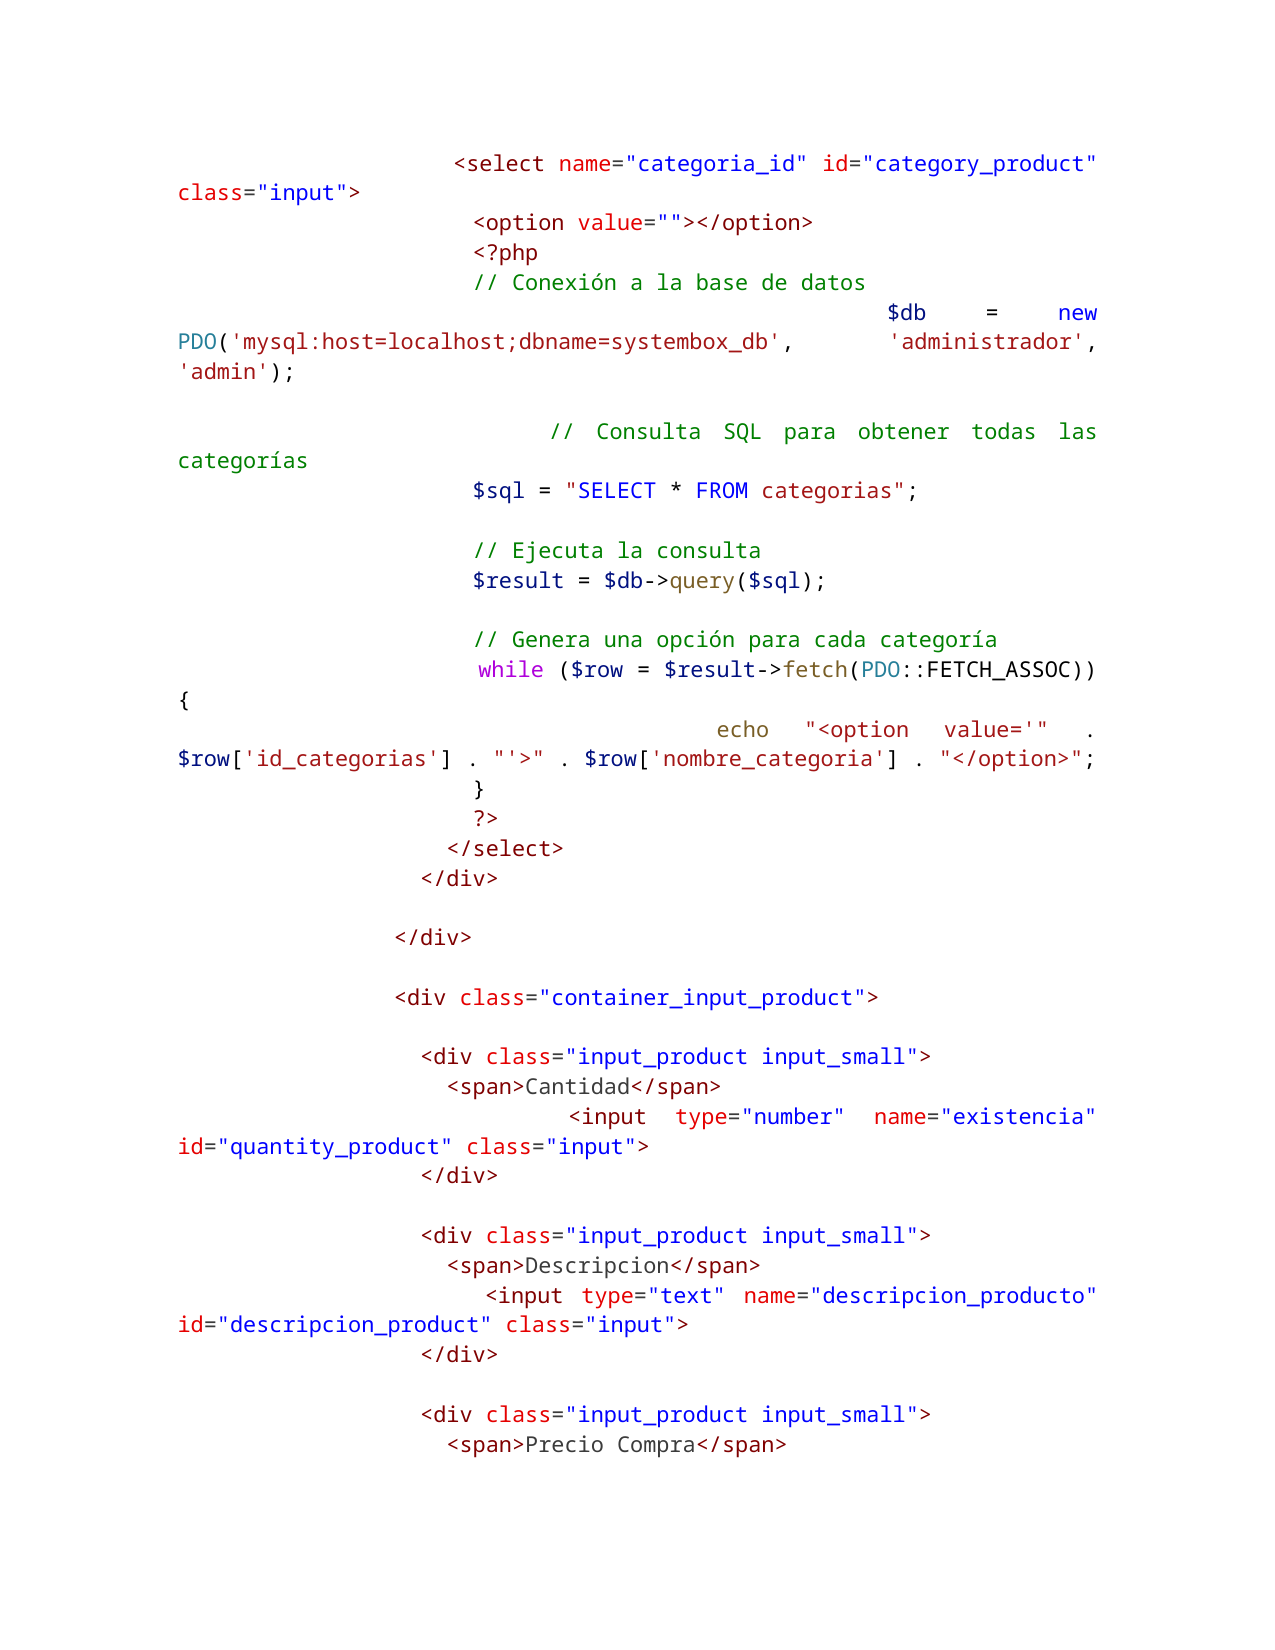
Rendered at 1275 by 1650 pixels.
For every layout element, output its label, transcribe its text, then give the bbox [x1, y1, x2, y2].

text <input type="text" name="descripcion_producto" id="descripcion_product" class="input"> [177, 1280, 1098, 1339]
text <div class="input_product input_small"> [177, 1399, 1098, 1429]
text echo "<option value='" . $row['id_categorias'] . "'>" . $row['nombre_categoria'] . "</option>"; [177, 714, 1098, 773]
text <span>Descripcion</span> [177, 1250, 1098, 1280]
text // Ejecuta la consulta [177, 535, 1098, 565]
text <select name="categoria_id" id="category_product" class="input"> [177, 148, 1098, 207]
text <input type="number" name="existencia" id="quantity_product" class="input"> [177, 1101, 1098, 1161]
text <div class="input_product input_small"> [177, 1220, 1098, 1250]
text </div> [177, 1161, 1098, 1190]
text ?> [177, 803, 1098, 833]
text // Conexión a la base de datos [177, 267, 1098, 297]
text // Consulta SQL para obtener todas las categorías [177, 416, 1098, 475]
text <span>Cantidad</span> [177, 1071, 1098, 1101]
text // Genera una opción para cada categoría [177, 624, 1098, 654]
text $sql = "SELECT * FROM categorias"; [177, 475, 1098, 505]
text </div> [177, 1339, 1098, 1369]
text </div> [177, 922, 1098, 952]
text while ($row = $result->fetch(PDO::FETCH_ASSOC)) { [177, 654, 1098, 714]
text </select> [177, 833, 1098, 863]
text } [177, 773, 1098, 803]
text $result = $db->query($sql); [177, 565, 1098, 594]
text <span>Precio Compra</span> [177, 1429, 1098, 1458]
text </div> [177, 863, 1098, 892]
text <div class="input_product input_small"> [177, 1041, 1098, 1071]
text $db = new PDO('mysql:host=localhost;dbname=systembox_db', 'administrador', 'admin'); [177, 297, 1098, 386]
text <?php [177, 237, 1098, 267]
text <div class="container_input_product"> [177, 982, 1098, 1012]
text <option value=""></option> [177, 207, 1098, 237]
